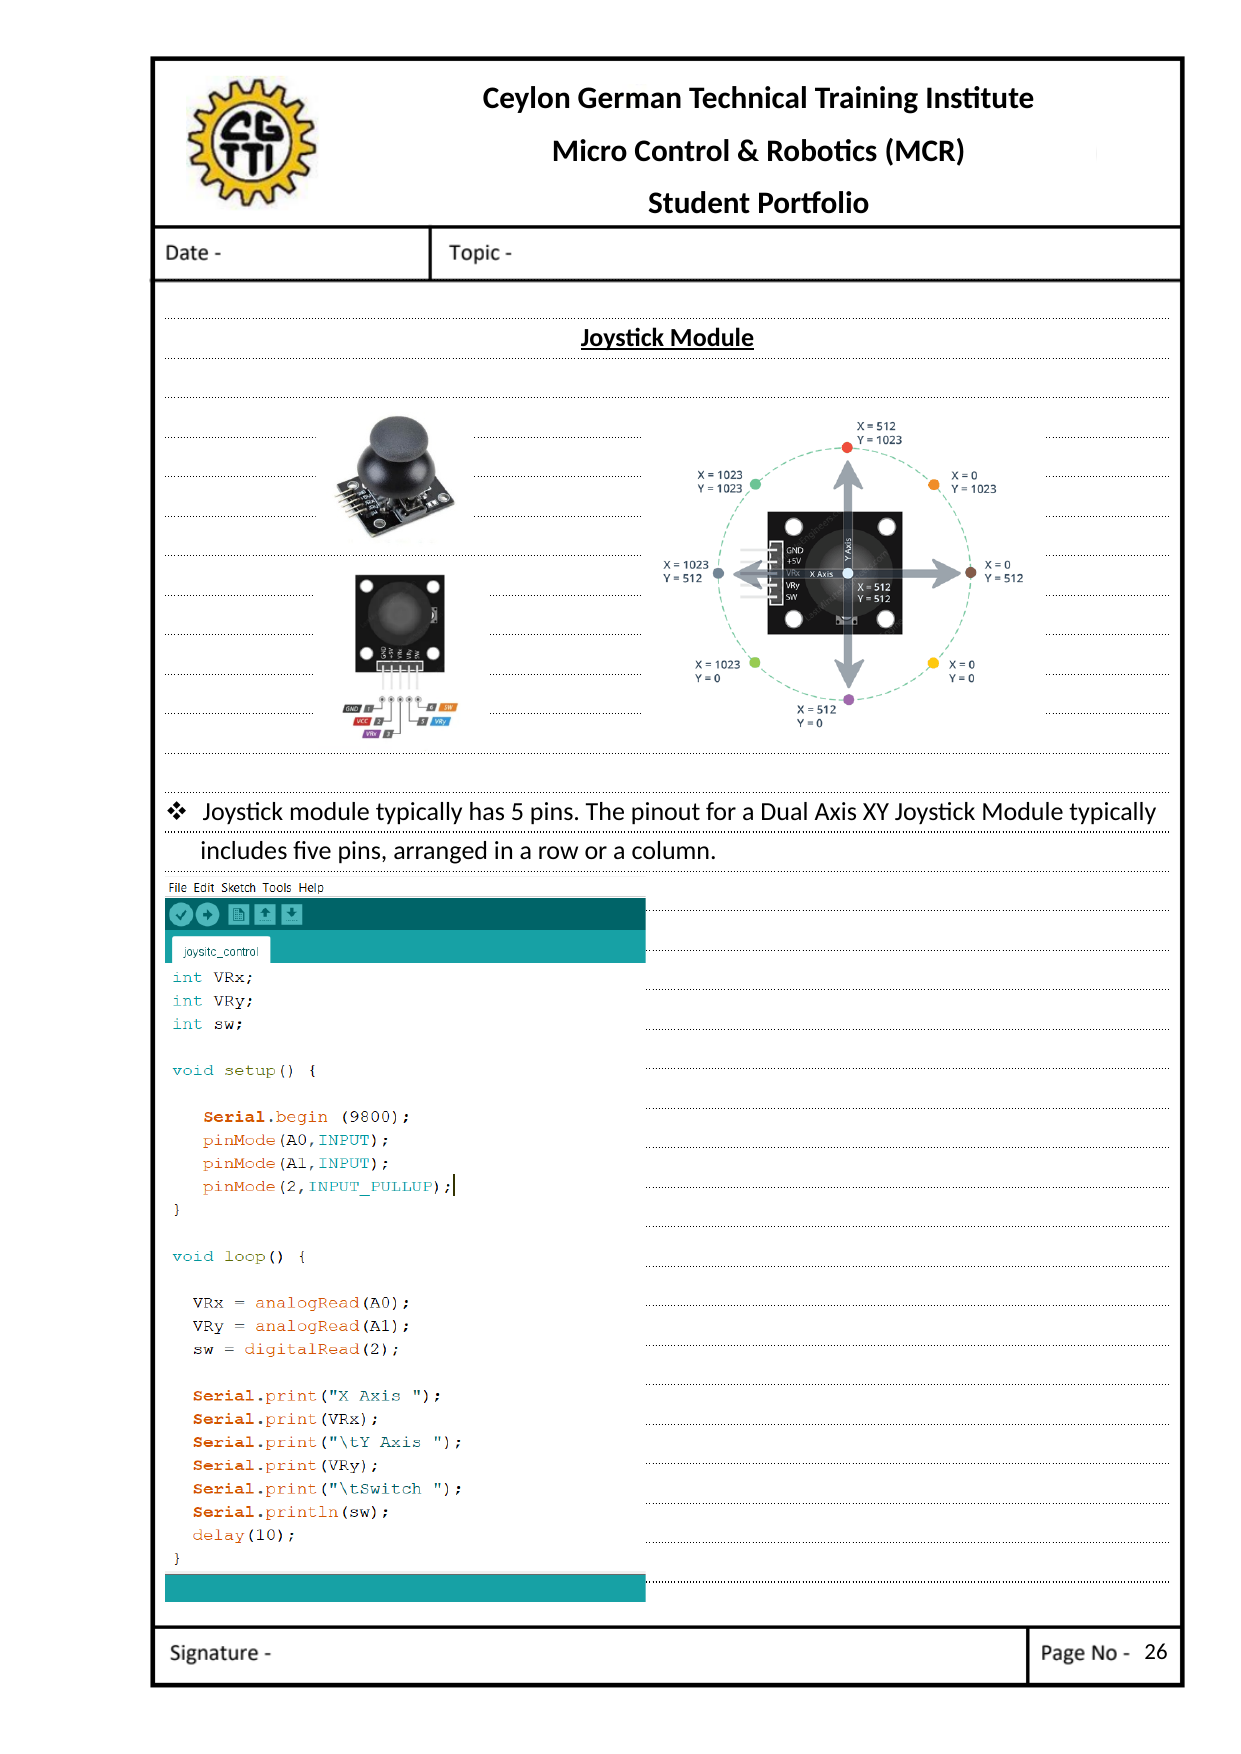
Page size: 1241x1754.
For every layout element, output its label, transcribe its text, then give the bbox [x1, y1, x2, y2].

text Joystick Module [165, 318, 1170, 355]
picture [0, 0, 1241, 1753]
text includes five pins, arranged in a row or a column. [165, 831, 1170, 868]
list Joystick module typically has 5 pins. The pinout for a Dual Axis XY Joystick Module typically [165, 792, 1170, 829]
